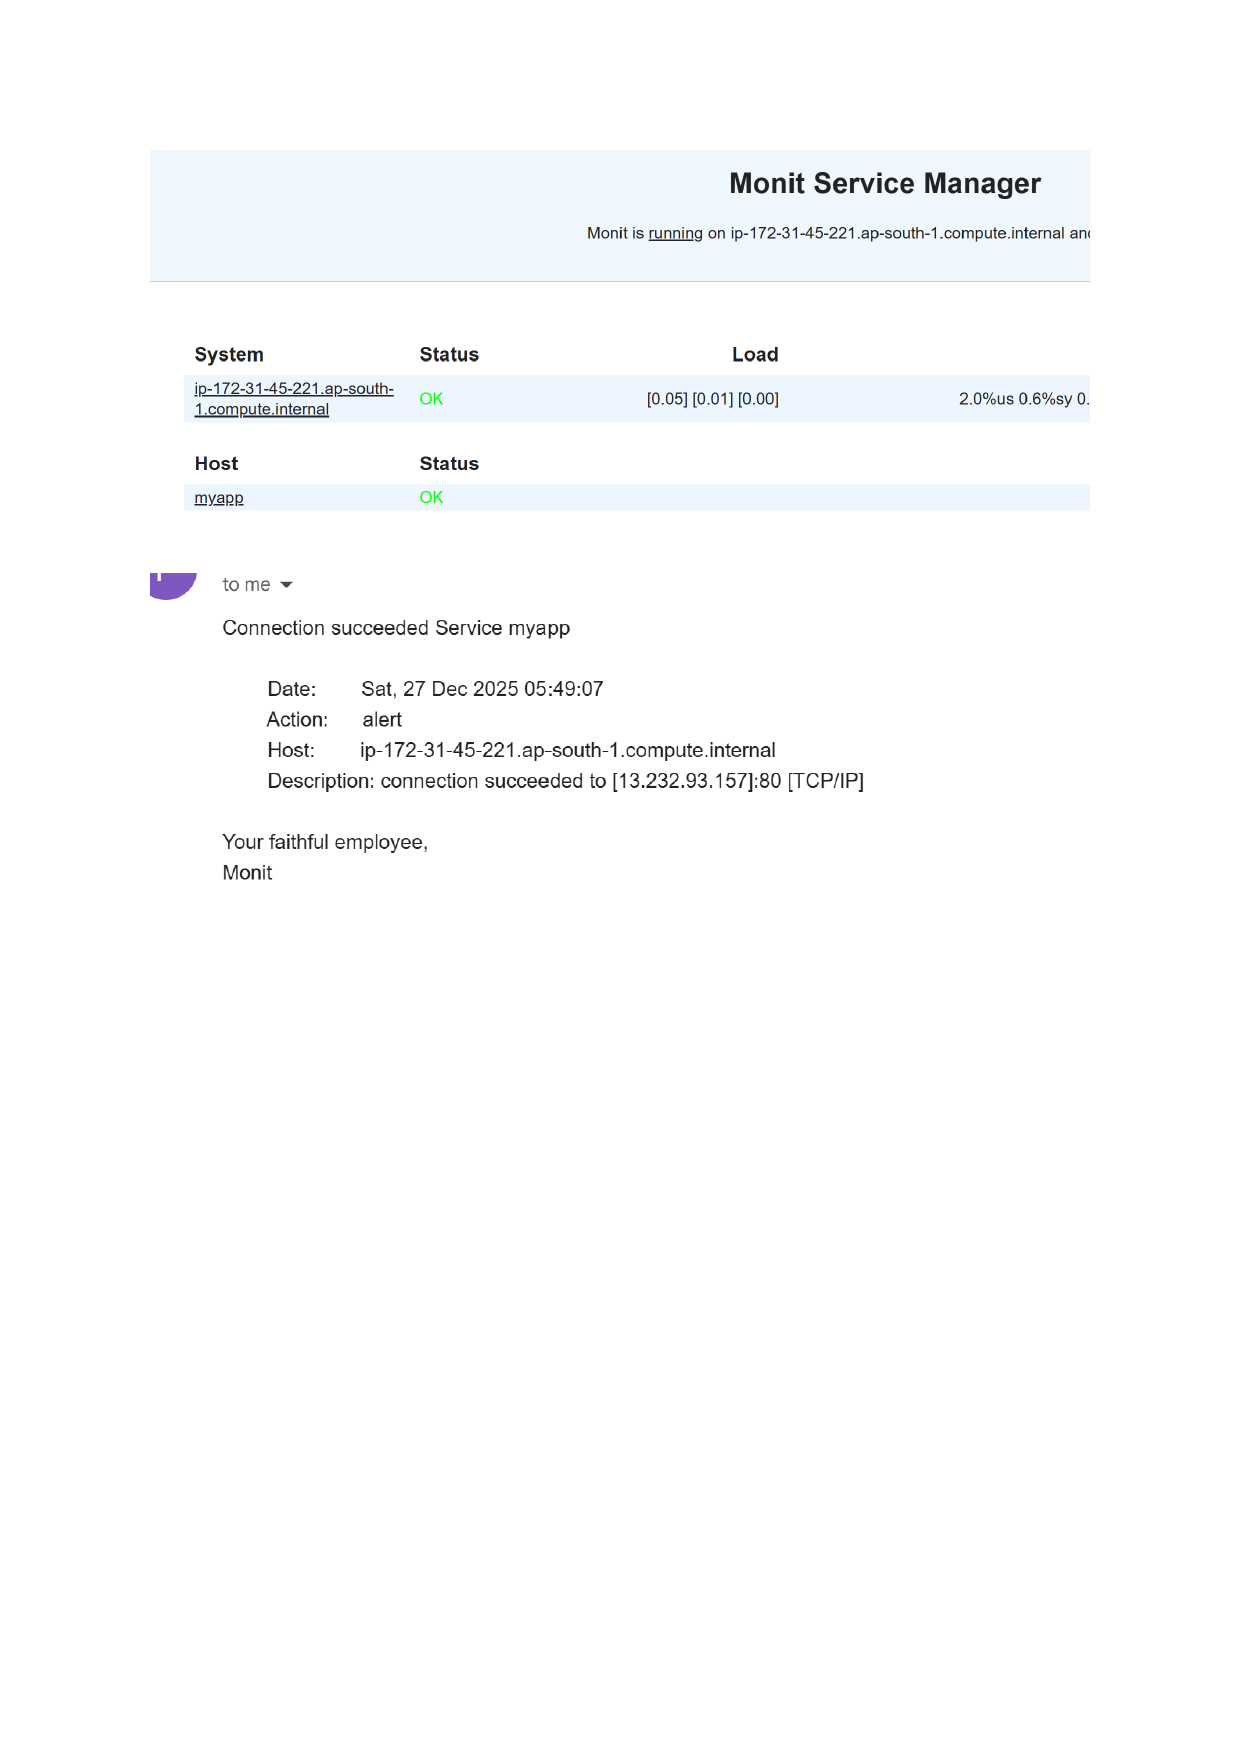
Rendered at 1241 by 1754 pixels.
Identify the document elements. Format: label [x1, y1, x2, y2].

picture [150, 573, 939, 909]
picture [150, 150, 1091, 570]
